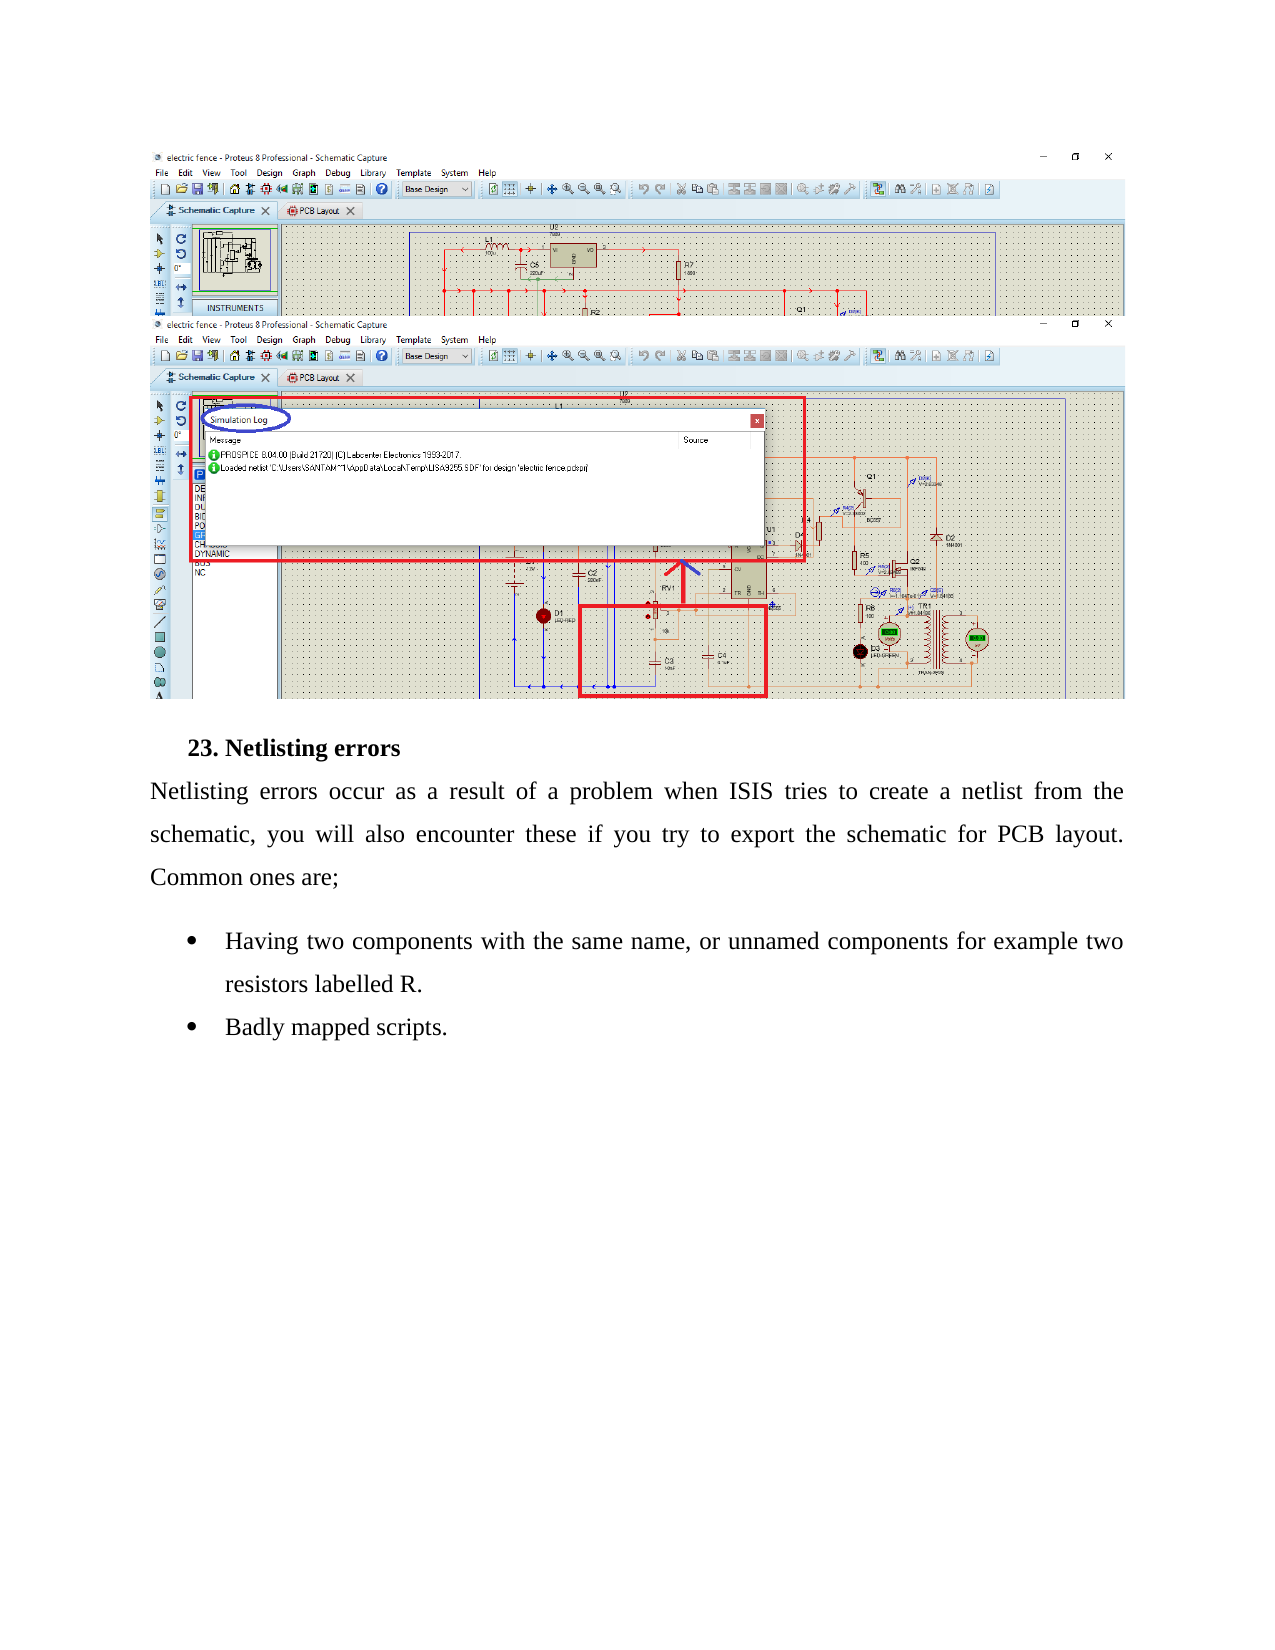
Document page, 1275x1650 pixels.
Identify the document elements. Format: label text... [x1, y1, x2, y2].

list Having two components with the same name, or unnamed components for example two resistors labelled R. [187, 926, 1125, 998]
list Badly mapped scripts. [187, 1012, 1125, 1041]
subtitle Netlisting errors [187, 733, 1125, 762]
text Netlisting errors occur as a result of a problem when ISIS tries to create a netlist from the schematic, you will also encounter these if you try to export the schematic for PCB layout. Common ones are; [150, 776, 1125, 891]
picture [150, 150, 1125, 699]
